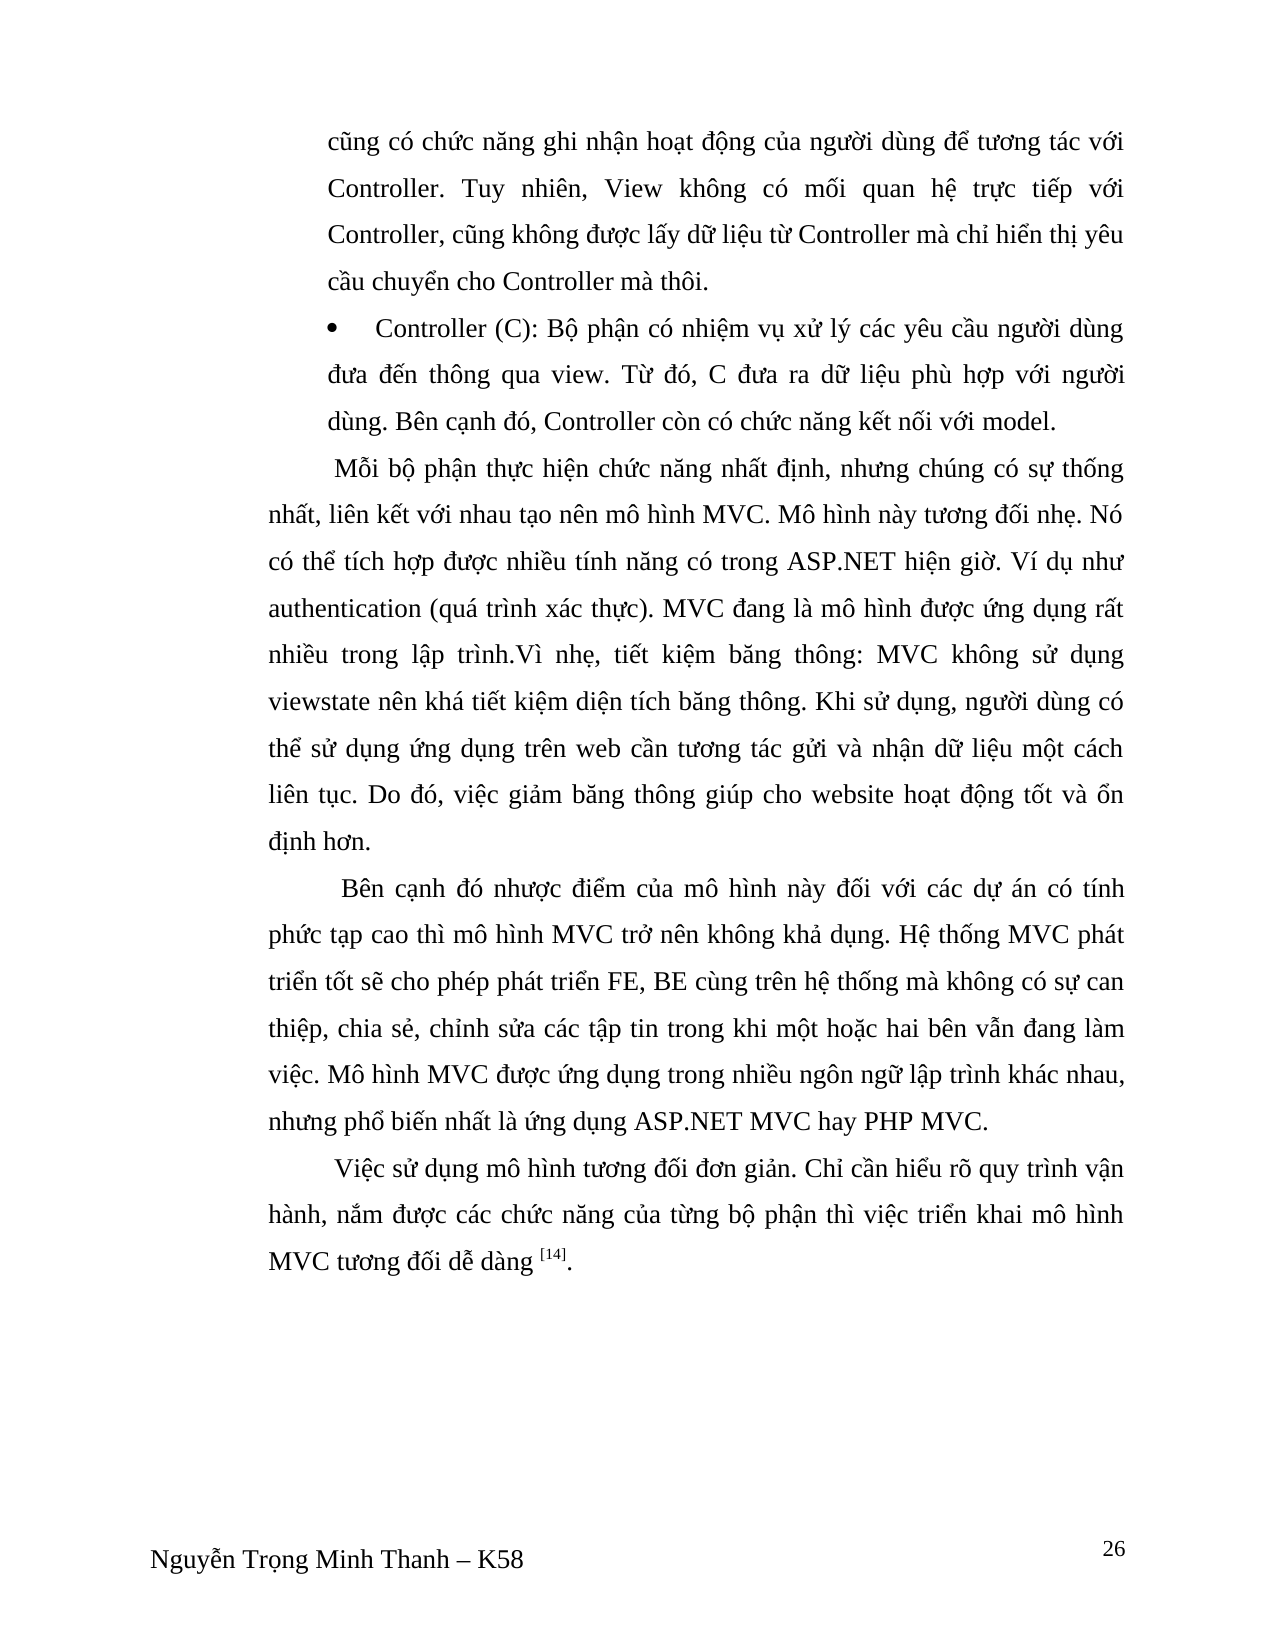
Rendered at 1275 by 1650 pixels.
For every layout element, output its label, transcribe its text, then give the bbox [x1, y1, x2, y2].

text cũng có chức năng ghi nhận hoạt động của người dùng để tương tác với Controller. Tuy nhiên, View không có mối quan hệ trực tiếp với Controller, cũng không được lấy dữ liệu từ Controller mà chỉ hiển thị yêu cầu chuyển cho Controller mà thôi. [327, 125, 1125, 296]
list Controller (C): Bộ phận có nhiệm vụ xử lý các yêu cầu người dùng đưa đến thông qua view. Từ đó, C đưa ra dữ liệu phù hợp với người dùng. Bên cạnh đó, Controller còn có chức năng kết nối với model. [327, 312, 1125, 436]
text Mỗi bộ phận thực hiện chức năng nhất định, nhưng chúng có sự thống nhất, liên kết với nhau tạo nên mô hình MVC. Mô hình này tương đối nhẹ. Nó có thể tích hợp được nhiều tính năng có trong ASP.NET hiện giờ. Ví dụ như authentication (quá trình xác thực). MVC đang là mô hình được ứng dụng rất nhiều trong lập trình.Vì nhẹ, tiết kiệm băng thông: MVC không sử dụng viewstate nên khá tiết kiệm diện tích băng thông. Khi sử dụng, người dùng có thể sử dụng ứng dụng trên web cần tương tác gửi và nhận dữ liệu một cách liên tục. Do đó, việc giảm băng thông giúp cho website hoạt động tốt và ổn định hơn. [268, 452, 1125, 856]
text Việc sử dụng mô hình tương đối đơn giản. Chỉ cần hiểu rõ quy trình vận hành, nắm được các chức năng của từng bộ phận thì việc triển khai mô hình MVC tương đối dễ dàng [14]. [268, 1152, 1125, 1276]
text Bên cạnh đó nhược điểm của mô hình này đối với các dự án có tính phức tạp cao thì mô hình MVC trở nên không khả dụng. Hệ thống MVC phát triển tốt sẽ cho phép phát triển FE, BE cùng trên hệ thống mà không có sự can thiệp, chia sẻ, chỉnh sửa các tập tin trong khi một hoặc hai bên vẫn đang làm việc. Mô hình MVC được ứng dụng trong nhiều ngôn ngữ lập trình khác nhau, nhưng phổ biến nhất là ứng dụng ASP.NET MVC hay PHP MVC. [268, 872, 1126, 1136]
